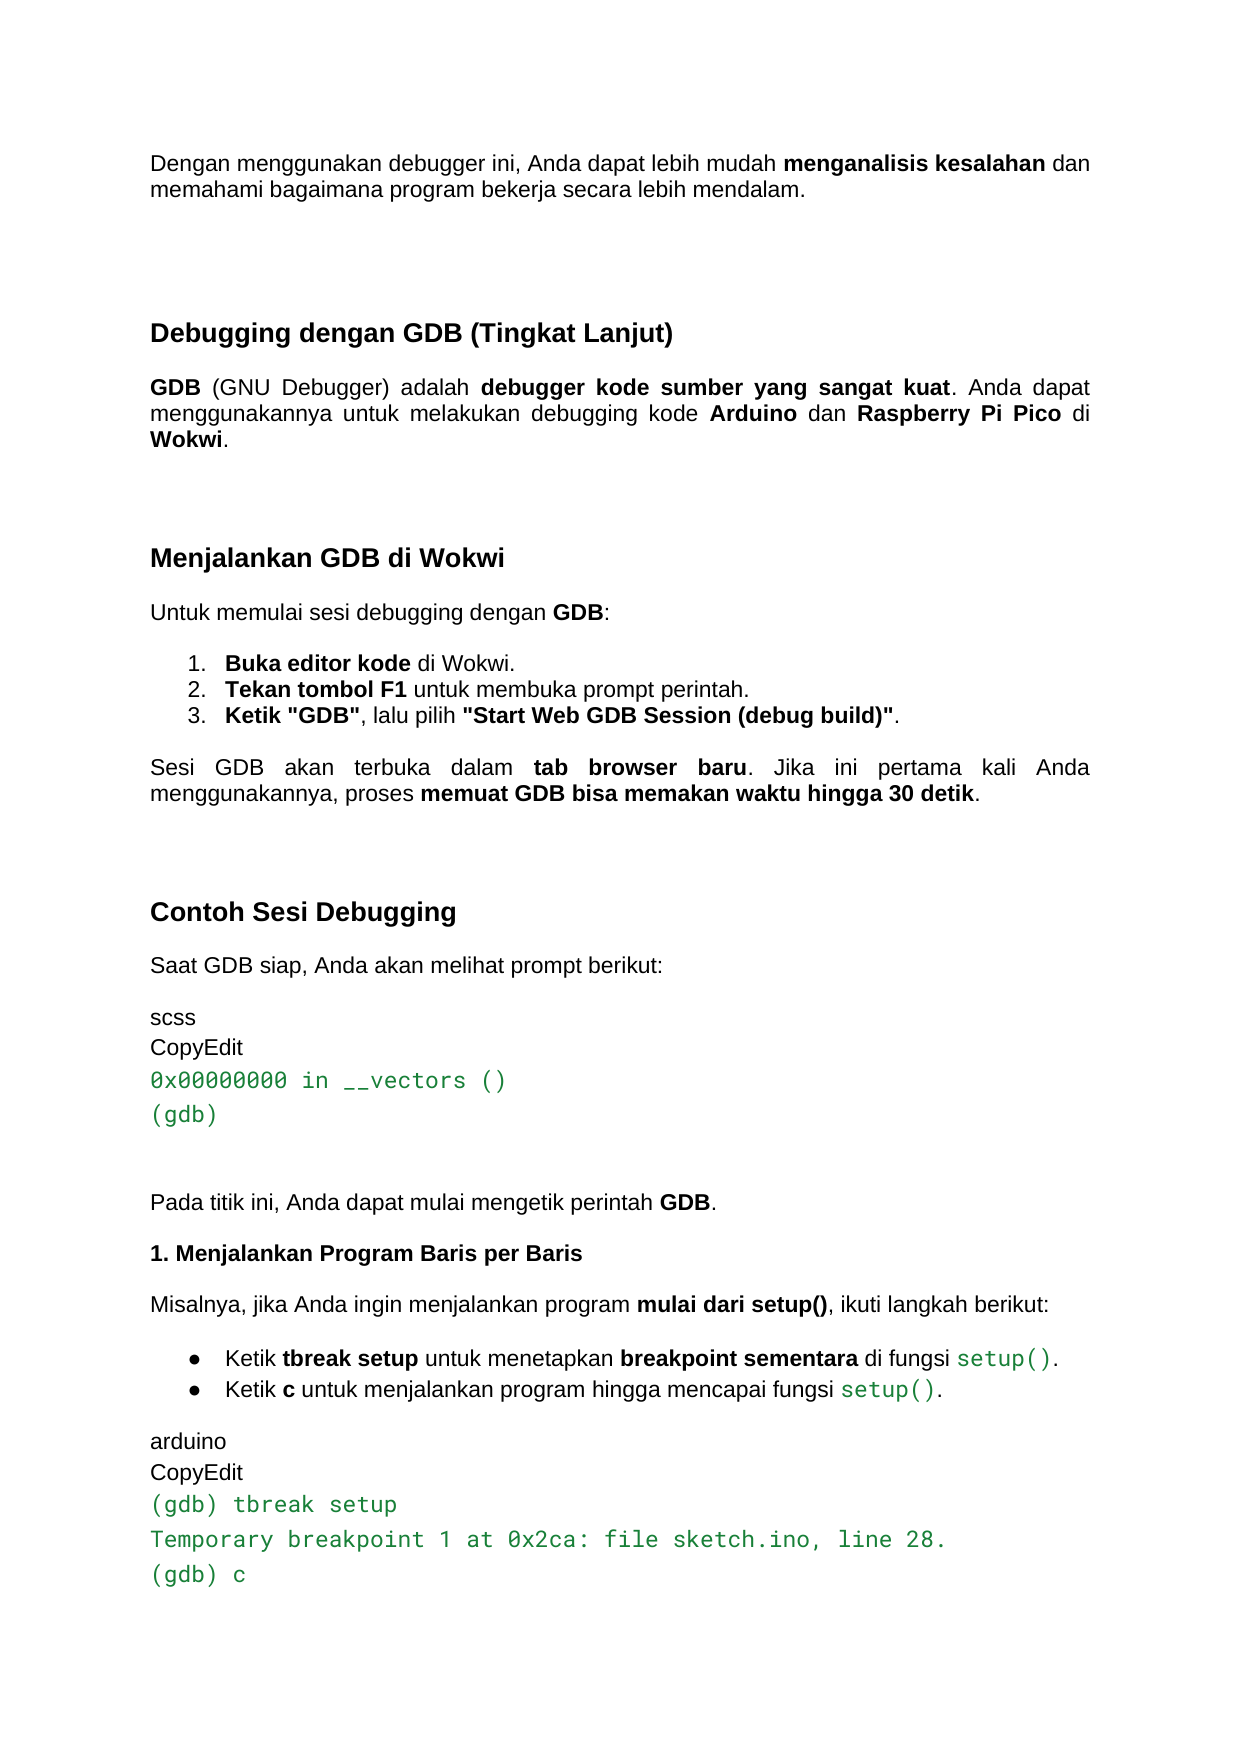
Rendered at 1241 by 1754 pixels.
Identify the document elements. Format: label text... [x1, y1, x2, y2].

text arduino [150, 1428, 1090, 1454]
text (gdb) [150, 1099, 1090, 1129]
subtitle Menjalankan GDB di Wokwi [150, 542, 1090, 573]
text Untuk memulai sesi debugging dengan GDB: [150, 598, 1090, 625]
text Misalnya, jika Anda ingin menjalankan program mulai dari setup(), ikuti langkah berikut: [150, 1291, 1090, 1318]
text Saat GDB siap, Anda akan melihat prompt berikut: [150, 952, 1090, 979]
text GDB (GNU Debugger) adalah debugger kode sumber yang sangat kuat. Anda dapat menggunakannya untuk melakukan debugging kode Arduino dan Raspberry Pi Pico di Wokwi. [150, 373, 1090, 453]
list Ketik "GDB", lalu pilih "Start Web GDB Session (debug build)". [187, 702, 1090, 729]
text CopyEdit [150, 1034, 1090, 1060]
text Temporary breakpoint 1 at 0x2ca: file sketch.ino, line 28. [150, 1523, 1090, 1553]
list Tekan tombol F1 untuk membuka prompt perintah. [187, 676, 1090, 702]
text (gdb) tbreak setup [150, 1489, 1090, 1519]
text 0x00000000 in __vectors () [150, 1064, 1090, 1094]
text Pada titik ini, Anda dapat mulai mengetik perintah GDB. [150, 1189, 1090, 1215]
subtitle 1. Menjalankan Program Baris per Baris [150, 1240, 1090, 1266]
text scss [150, 1004, 1090, 1030]
list Buka editor kode di Wokwi. [187, 650, 1090, 676]
list Ketik c untuk menjalankan program hingga mencapai fungsi setup(). [187, 1373, 1090, 1403]
subtitle Debugging dengan GDB (Tingkat Lanjut) [150, 317, 1090, 348]
list Ketik tbreak setup untuk menetapkan breakpoint sementara di fungsi setup(). [187, 1343, 1090, 1373]
text Dengan menggunakan debugger ini, Anda dapat lebih mudah menganalisis kesalahan dan memahami bagaimana program bekerja secara lebih mendalam. [150, 150, 1090, 203]
text CopyEdit [150, 1458, 1090, 1485]
subtitle Contoh Sesi Debugging [150, 896, 1090, 927]
text (gdb) c [150, 1558, 1090, 1588]
text Sesi GDB akan terbuka dalam tab browser baru. Jika ini pertama kali Anda menggunakannya, proses memuat GDB bisa memakan waktu hingga 30 detik. [150, 754, 1090, 807]
